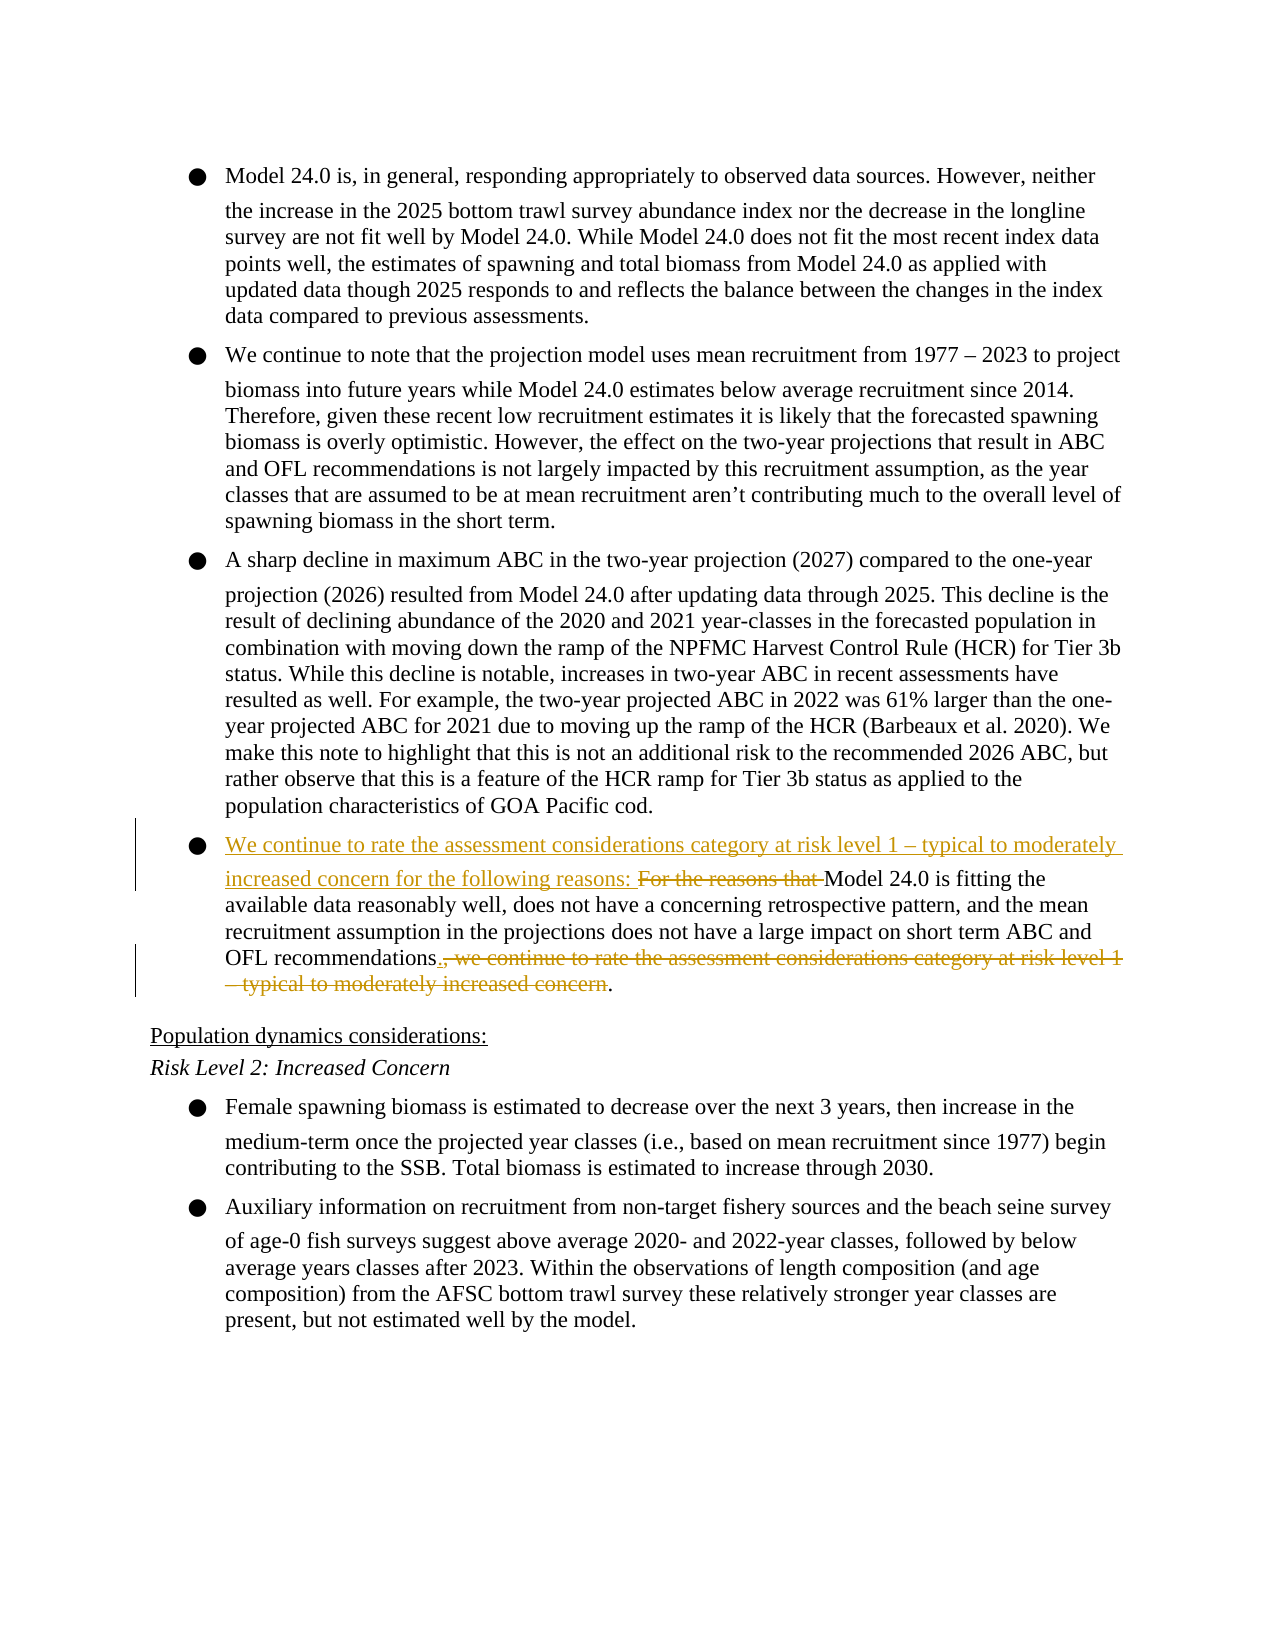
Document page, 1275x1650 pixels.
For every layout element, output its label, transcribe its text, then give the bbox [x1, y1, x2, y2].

text Risk Level 2: Increased Concern [150, 1054, 1125, 1081]
list We continue to note that the projection model uses mean recruitment from 1977 – 2023 to project biomass into future years while Model 24.0 estimates below average recruitment since 2014. Therefore, given these recent low recruitment estimates it is likely that the forecasted spawning biomass is overly optimistic. However, the effect on the two-year projections that result in ABC and OFL recommendations is not largely impacted by this recruitment assumption, as the year classes that are assumed to be at mean recruitment aren’t contributing much to the overall level of spawning biomass in the short term. [187, 329, 1125, 534]
list A sharp decline in maximum ABC in the two-year projection (2027) compared to the one-year projection (2026) resulted from Model 24.0 after updating data through 2025. This decline is the result of declining abundance of the 2020 and 2021 year-classes in the forecasted population in combination with moving down the ramp of the NPFMC Harvest Control Rule (HCR) for Tier 3b status. While this decline is notable, increases in two-year ABC in recent assessments have resulted as well. For example, the two-year projected ABC in 2022 was 61% larger than the one-year projected ABC for 2021 due to moving up the ramp of the HCR (Barbeaux et al. 2020). We make this note to highlight that this is not an additional risk to the recommended 2026 ABC, but rather observe that this is a feature of the HCR ramp for Tier 3b status as applied to the population characteristics of GOA Pacific cod. [187, 534, 1125, 818]
list Auxiliary information on recruitment from non-target fishery sources and the beach seine survey of age-0 fish surveys suggest above average 2020- and 2022-year classes, followed by below average years classes after 2023. Within the observations of length composition (and age composition) from the AFSC bottom trawl survey these relatively stronger year classes are present, but not estimated well by the model. [187, 1180, 1125, 1333]
list Model 24.0 is, in general, responding appropriately to observed data sources. However, neither the increase in the 2025 bottom trawl survey abundance index nor the decrease in the longline survey are not fit well by Model 24.0. While Model 24.0 does not fit the most recent index data points well, the estimates of spawning and total biomass from Model 24.0 as applied with updated data though 2025 responds to and reflects the balance between the changes in the index data compared to previous assessments. [187, 150, 1125, 329]
list Model 24.0 is fitting the available data reasonably well, does not have a concerning retrospective pattern, and the mean recruitment assumption in the projections does not have a large impact on short term ABC and OFL recommendations. [187, 818, 1125, 997]
list Female spawning biomass is estimated to decrease over the next 3 years, then increase in the medium-term once the projected year classes (i.e., based on mean recruitment since 1977) begin contributing to the SSB. Total biomass is estimated to increase through 2030. [187, 1081, 1125, 1180]
subtitle Population dynamics considerations: [150, 1022, 1125, 1048]
